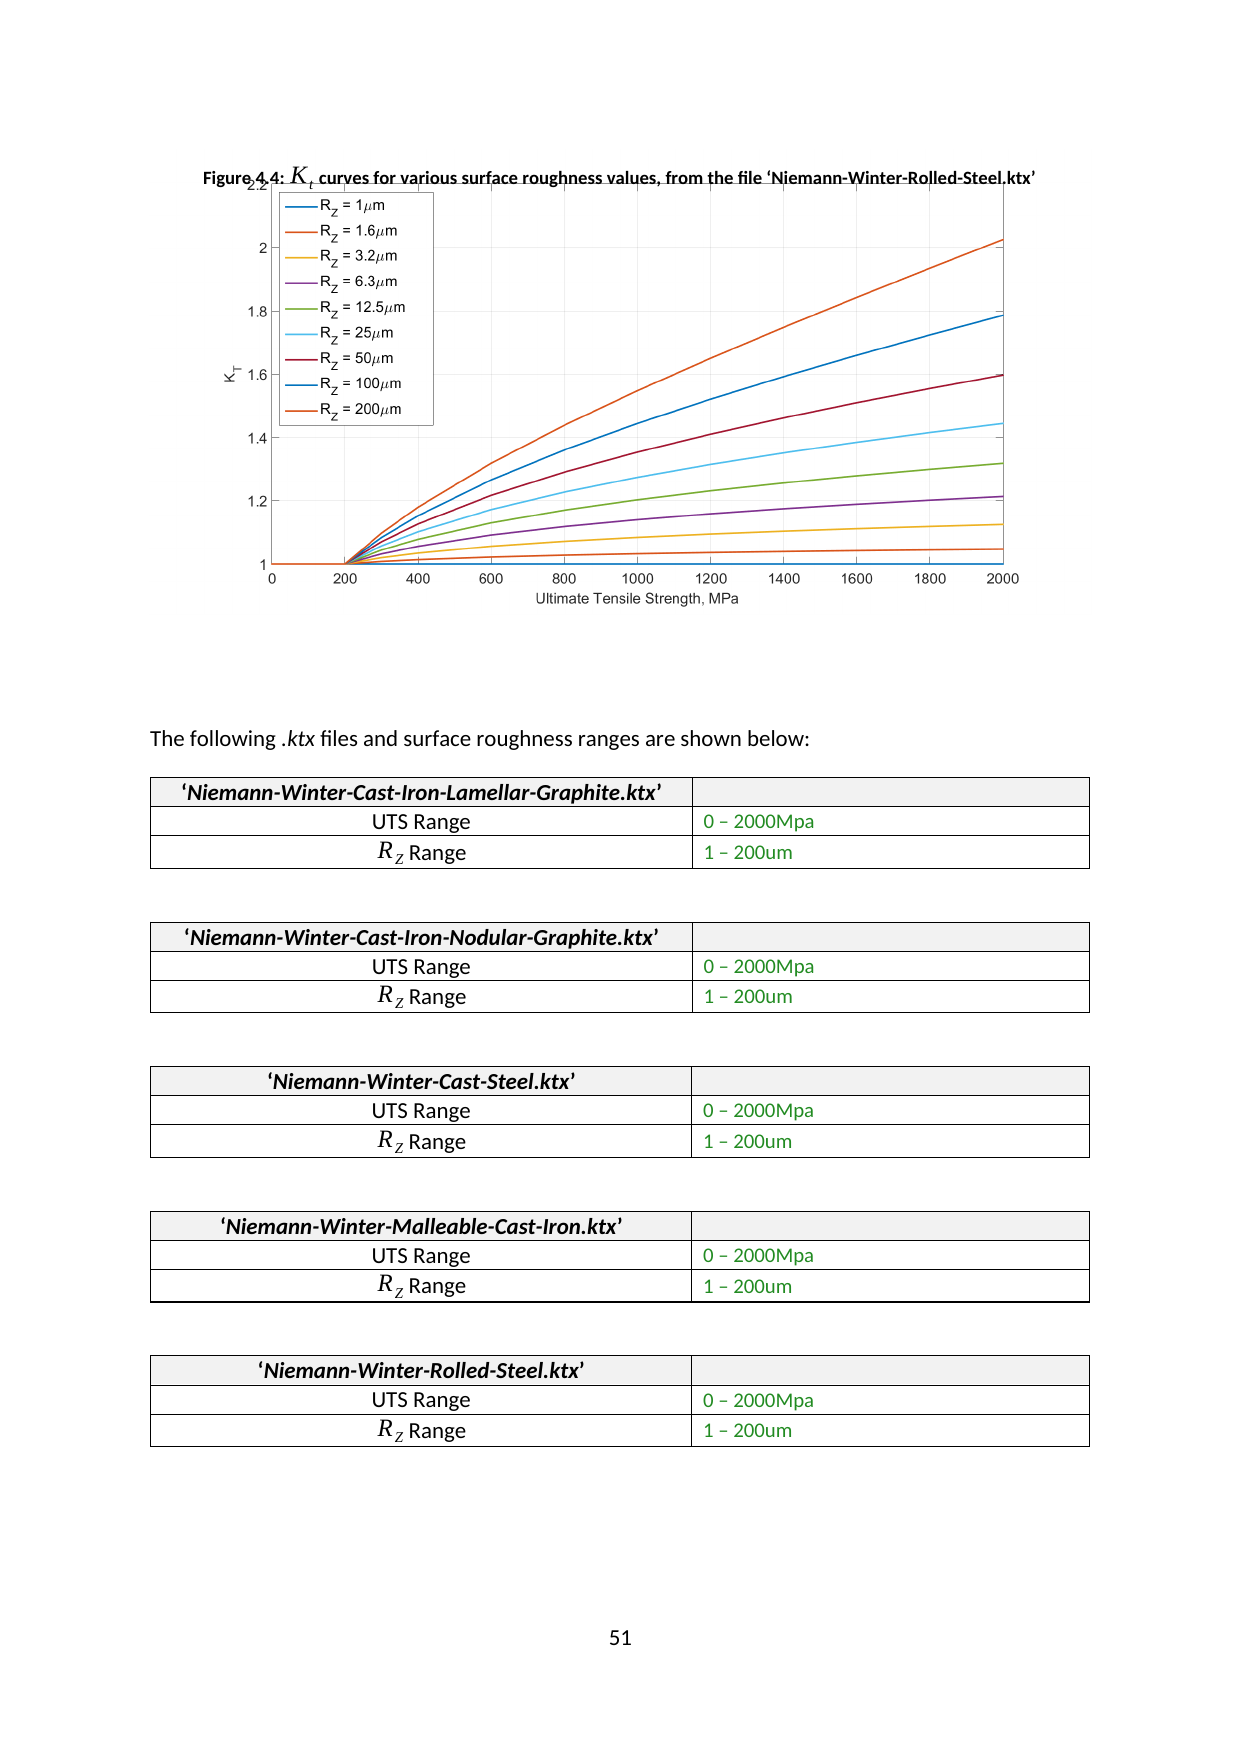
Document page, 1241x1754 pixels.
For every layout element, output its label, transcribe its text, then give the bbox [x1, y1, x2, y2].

table_header ‘Niemann-Winter-Cast-Steel.ktx’ [151, 1067, 691, 1095]
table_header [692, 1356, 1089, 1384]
table_cell 0 – 2000Mpa [693, 807, 1089, 835]
table_header ‘Niemann-Winter-Cast-Iron-Nodular-Graphite.ktx’ [151, 923, 692, 951]
table_header ‘Niemann-Winter-Cast-Iron-Lamellar-Graphite.ktx’ [151, 778, 692, 806]
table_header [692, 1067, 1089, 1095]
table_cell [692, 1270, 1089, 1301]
table_cell Range [151, 836, 692, 868]
table_cell UTS Range [151, 807, 692, 835]
text The following .ktx files and surface roughness ranges are shown below: [150, 724, 1090, 752]
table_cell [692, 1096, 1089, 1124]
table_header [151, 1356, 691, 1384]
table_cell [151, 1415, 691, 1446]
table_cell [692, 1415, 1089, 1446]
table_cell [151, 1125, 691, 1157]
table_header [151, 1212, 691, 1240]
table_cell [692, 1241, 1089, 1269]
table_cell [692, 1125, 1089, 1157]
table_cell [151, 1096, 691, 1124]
table_cell 1 – 200um [693, 836, 1089, 868]
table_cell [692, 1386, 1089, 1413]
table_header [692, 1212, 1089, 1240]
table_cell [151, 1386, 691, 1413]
table_cell 0 – 2000Mpa [693, 952, 1089, 980]
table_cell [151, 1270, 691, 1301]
table_header [693, 923, 1089, 951]
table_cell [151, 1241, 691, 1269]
table_cell 1 – 200um [693, 981, 1089, 1012]
table_cell Range [151, 981, 692, 1012]
table_cell UTS Range [151, 952, 692, 980]
table_header [693, 778, 1089, 806]
picture [149, 149, 1092, 615]
